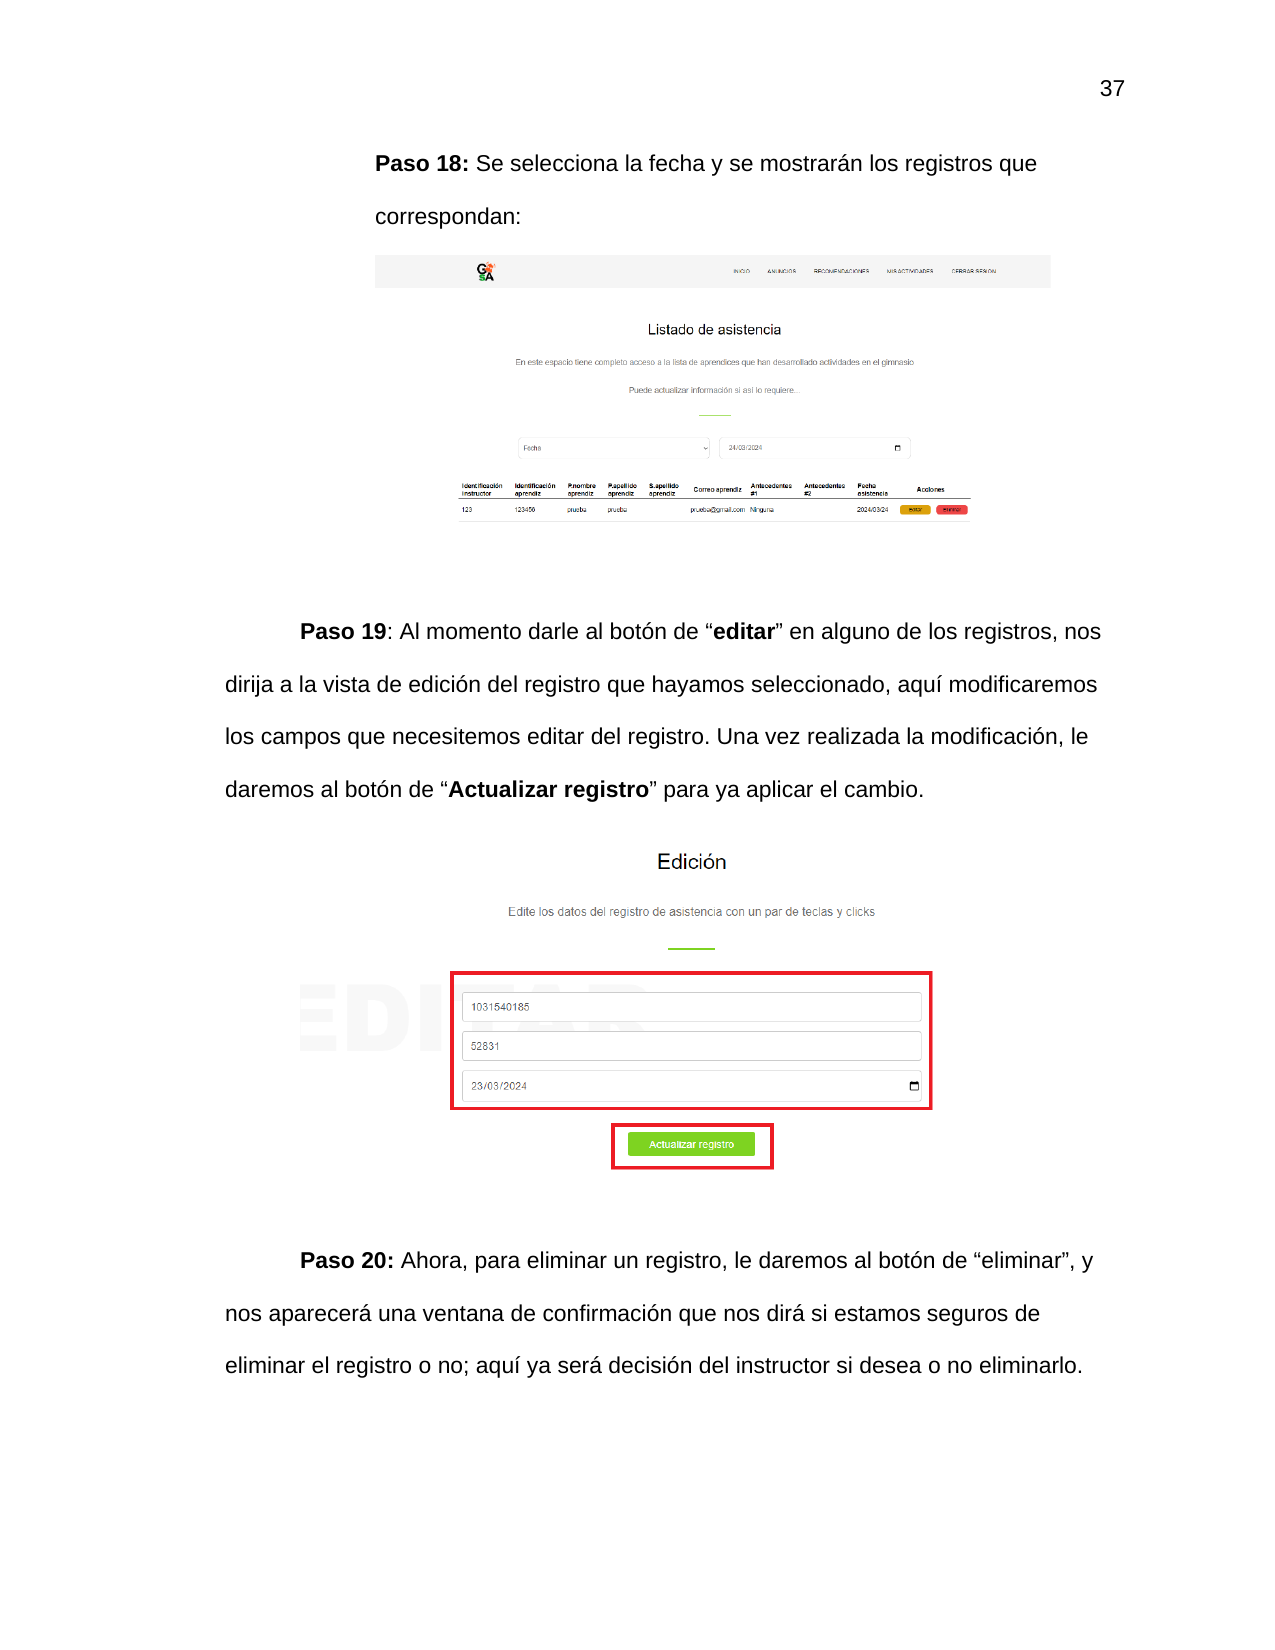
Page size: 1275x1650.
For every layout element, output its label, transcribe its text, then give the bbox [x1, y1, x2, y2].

picture [300, 828, 1113, 1221]
text Paso 19: Al momento darle al botón de “editar” en alguno de los registros, nos dirija a la vista de edición del registro que hayamos seleccionado, aquí modificaremos los campos que necesitemos editar del registro. Una vez realizada la modificación, le daremos al botón de “Actualizar registro” para ya aplicar el cambio. [225, 618, 1125, 802]
picture [375, 255, 1051, 579]
list Paso 18: Se selecciona la fecha y se mostrarán los registros que correspondan: [375, 150, 1125, 229]
text Paso 20: Ahora, para eliminar un registro, le daremos al botón de “eliminar”, y nos aparecerá una ventana de confirmación que nos dirá si estamos seguros de eliminar el registro o no; aquí ya será decisión del instructor si desea o no eliminarlo. [225, 1247, 1125, 1379]
